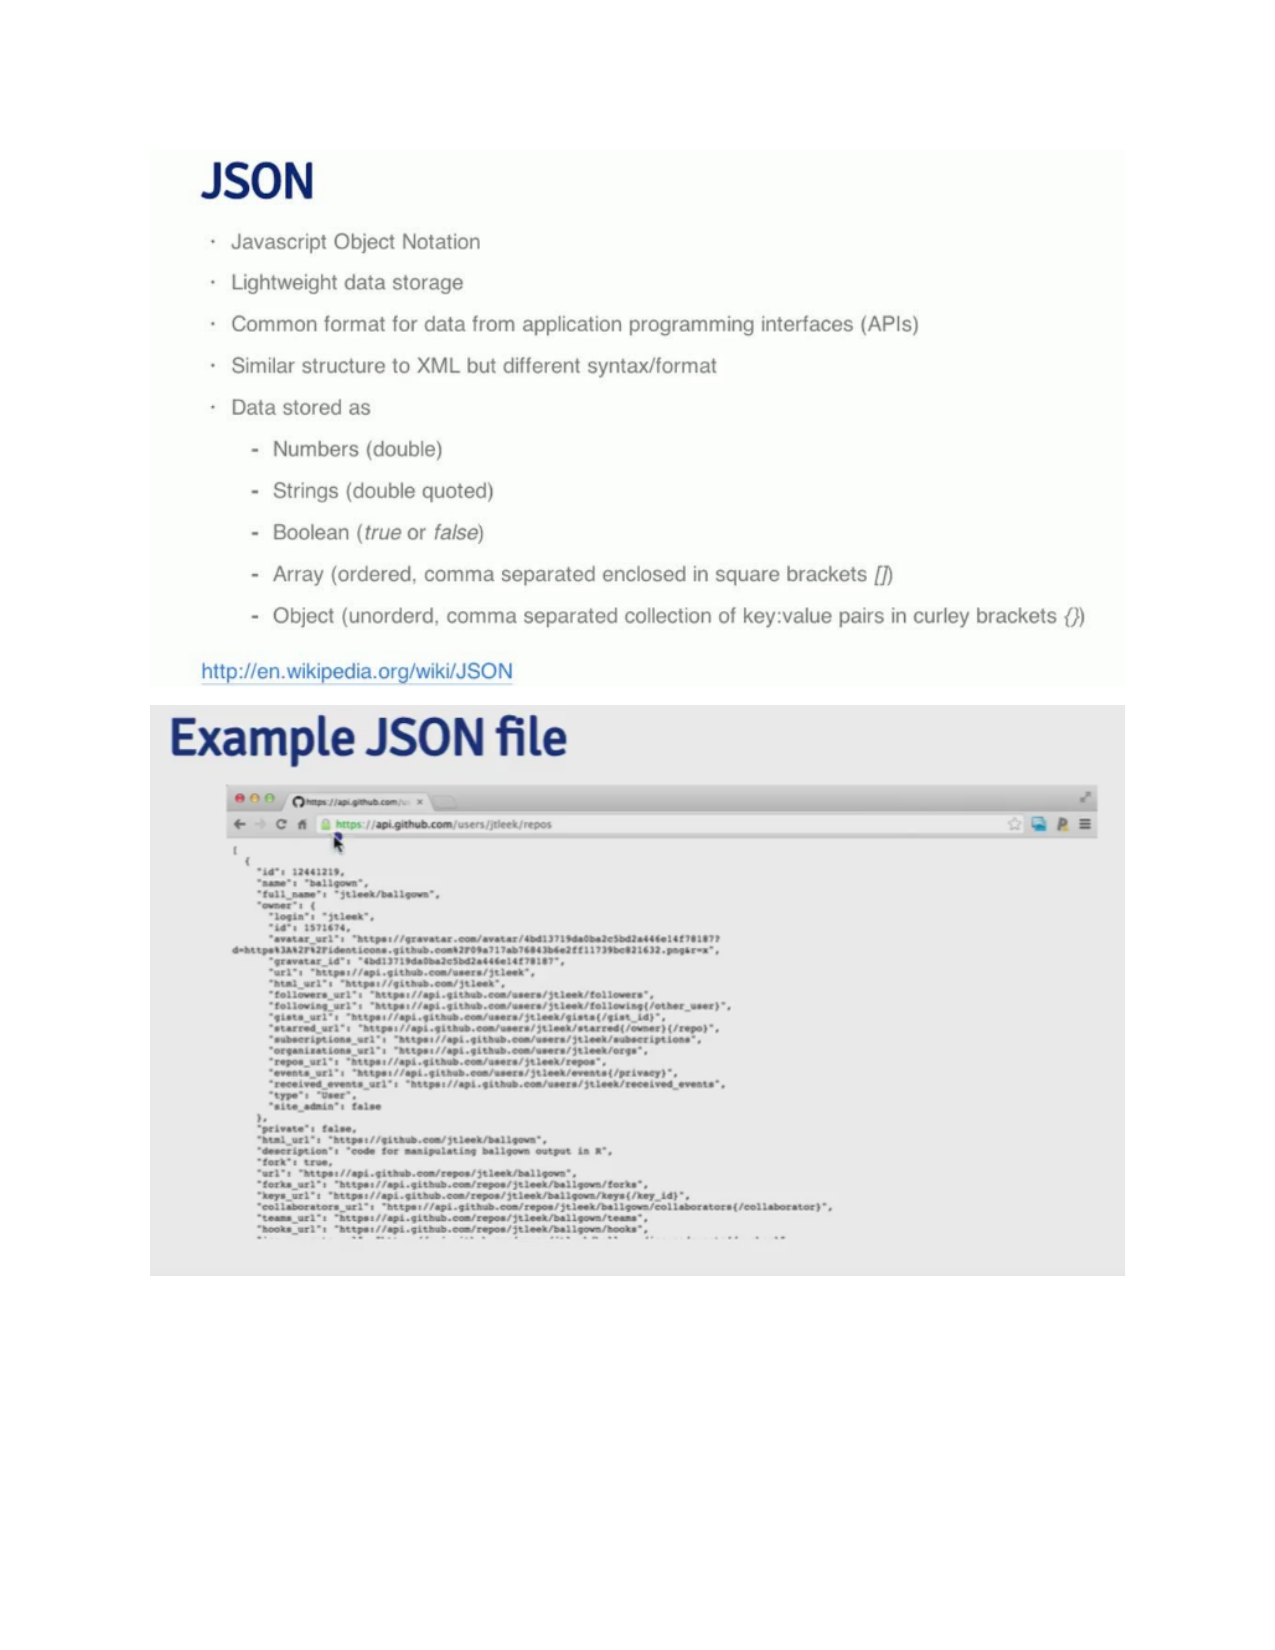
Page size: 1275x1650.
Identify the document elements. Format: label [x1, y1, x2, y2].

picture [150, 705, 1125, 1276]
picture [150, 150, 1125, 687]
